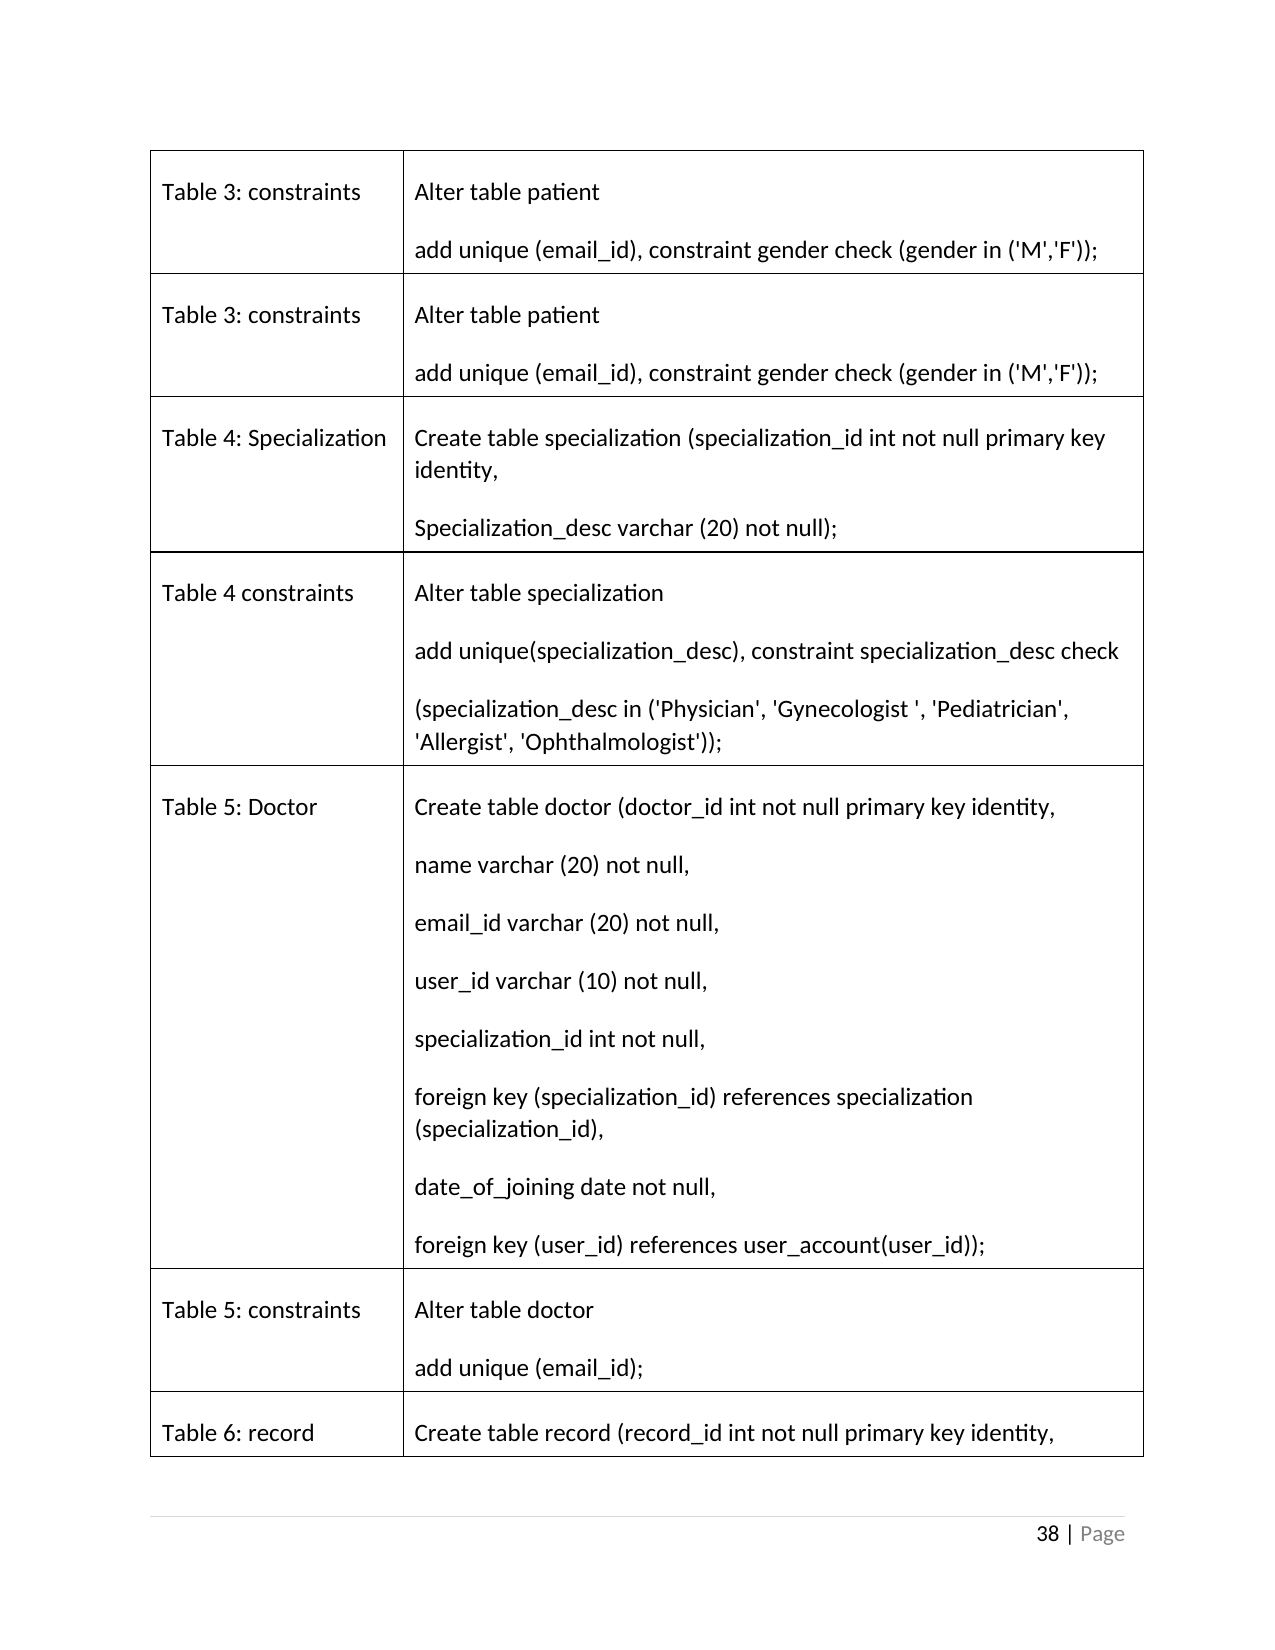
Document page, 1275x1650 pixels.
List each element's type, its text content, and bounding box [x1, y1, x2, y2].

table_cell Table 4 constraints [151, 553, 403, 765]
table_header Table 3: constraints [151, 151, 403, 273]
table_cell Table 3: constraints [151, 274, 403, 396]
table_cell Alter table patient add unique (email_id), constraint gender check (gender in ('M','F')); [404, 274, 1143, 396]
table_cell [404, 1392, 1143, 1456]
table_cell Create table doctor (doctor_id int not null primary key identity, name varchar (20) not null, email_id varchar (20) not null, user_id varchar (10) not null, specialization_id int not null, foreign key (specialization_id) references specialization (specialization_id), date_of_joining date not null, foreign key (user_id) references user_account(user_id)); [404, 766, 1143, 1268]
table_cell Table 4: Specialization [151, 397, 403, 551]
table_header Alter table patient add unique (email_id), constraint gender check (gender in ('M','F')); [404, 151, 1143, 273]
table_cell Alter table specialization add unique(specialization_desc), constraint specialization_desc check (specialization_desc in ('Physician', 'Gynecologist ', 'Pediatrician', 'Allergist', 'Ophthalmologist')); [404, 553, 1143, 765]
table_cell Table 6: record [151, 1392, 403, 1456]
table_cell Alter table doctor add unique (email_id); [404, 1269, 1143, 1391]
table_cell Create table specialization (specialization_id int not null primary key identity, Specialization_desc varchar (20) not null); [404, 397, 1143, 551]
table_cell Table 5: constraints [151, 1269, 403, 1391]
table_cell Table 5: Doctor [151, 766, 403, 1268]
